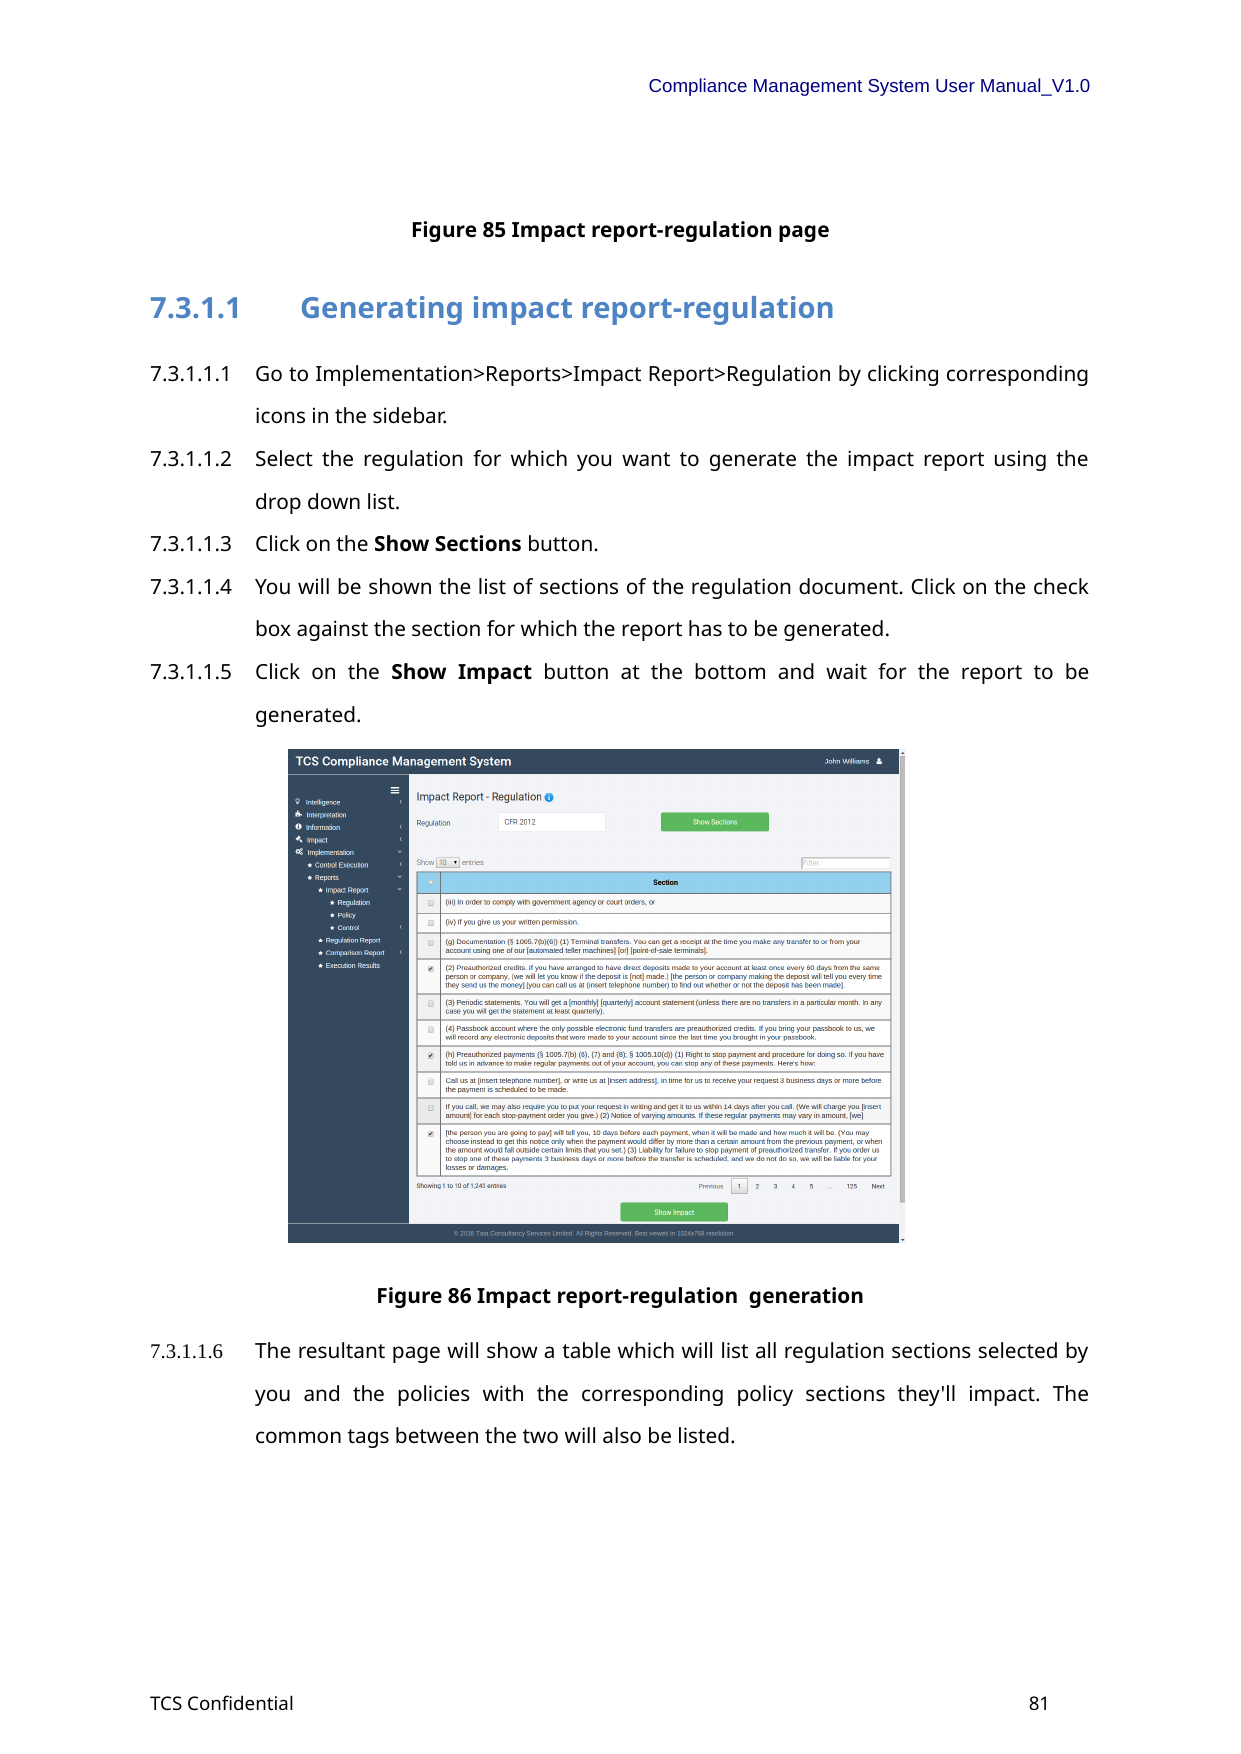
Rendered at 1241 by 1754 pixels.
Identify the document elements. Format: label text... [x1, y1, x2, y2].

list Click on the Show Impact button at the bottom and wait for the report to be generated. [150, 657, 1090, 728]
list Select the regulation for which you want to generate the impact report using the drop down list. [150, 444, 1090, 515]
list You will be shown the list of sections of the regulation document. Click on the check box against the section for which the report has to be generated. [150, 572, 1090, 643]
text Figure 86 Impact report-regulation generation [150, 1281, 1090, 1309]
list Click on the Show Sections button. [150, 529, 1090, 558]
text Figure 85 Impact report-regulation page [150, 215, 1090, 244]
subtitle Generating impact report-regulation [150, 287, 1090, 327]
picture [288, 749, 906, 1243]
list Go to Implementation>Reports>Impact Report>Regulation by clicking corresponding icons in the sidebar. [150, 359, 1090, 430]
list The resultant page will show a table which will list all regulation sections selected by you and the policies with the corresponding policy sections they'll impact. The common tags between the two will also be listed. [150, 1336, 1090, 1450]
